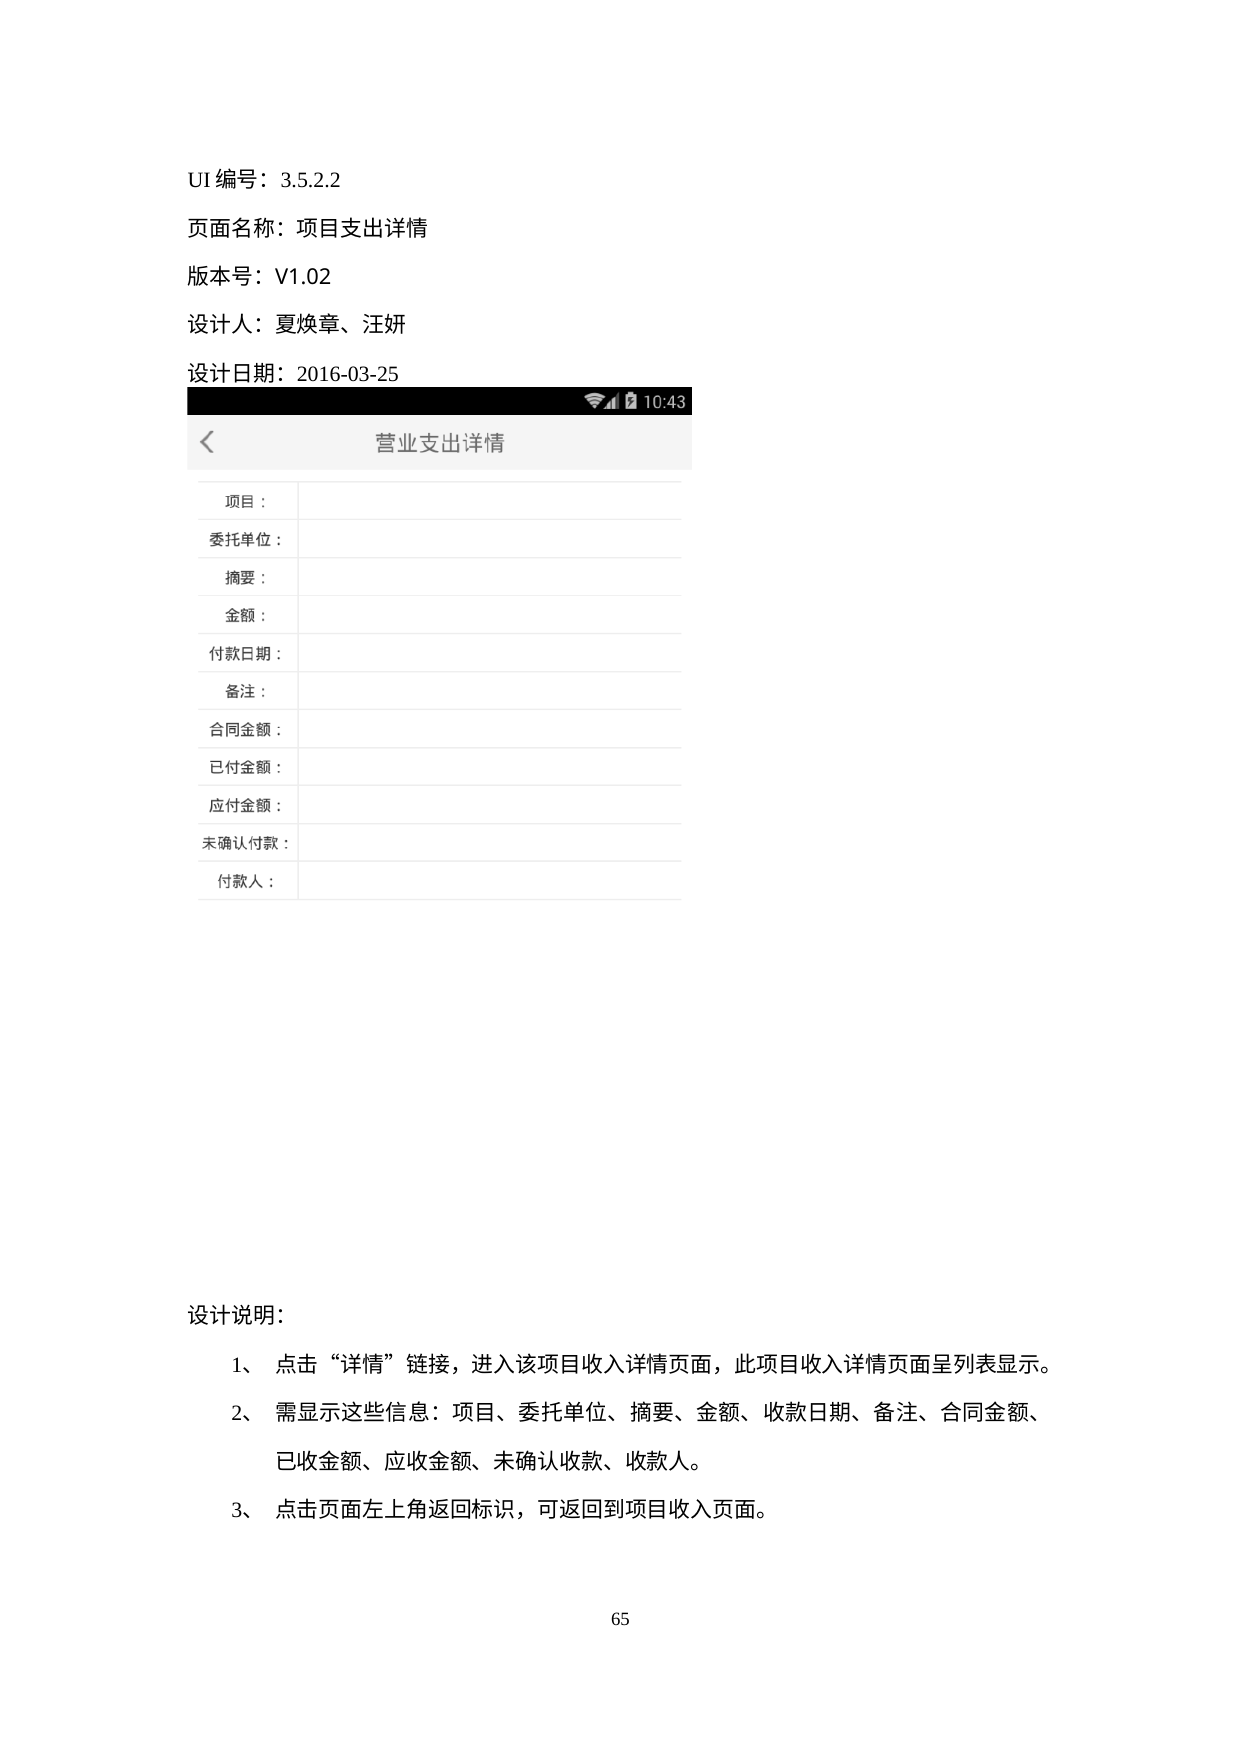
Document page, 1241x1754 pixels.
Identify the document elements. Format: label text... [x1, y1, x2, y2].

text 设计说明： [187, 1298, 1053, 1330]
list 点击页面左上角返回标识，可返回到项目收入页面。 [231, 1492, 1053, 1524]
text 设计日期：2016-03-25 [187, 355, 1053, 388]
list 点击“详情”链接，进入该项目收入详情页面，此项目收入详情页面呈列表显示。 [231, 1346, 1053, 1379]
text 设计人：夏焕章、汪妍 [187, 307, 1053, 339]
text 版本号：V1.02 [187, 259, 1053, 291]
list 需显示这些信息：项目、委托单位、摘要、金额、收款日期、备注、合同金额、已收金额、应收金额、未确认收款、收款人。 [231, 1394, 1053, 1476]
picture [187, 387, 692, 1287]
text 页面名称：项目支出详情 [187, 210, 1053, 243]
text UI编号：3.5.2.2 [187, 162, 1053, 194]
